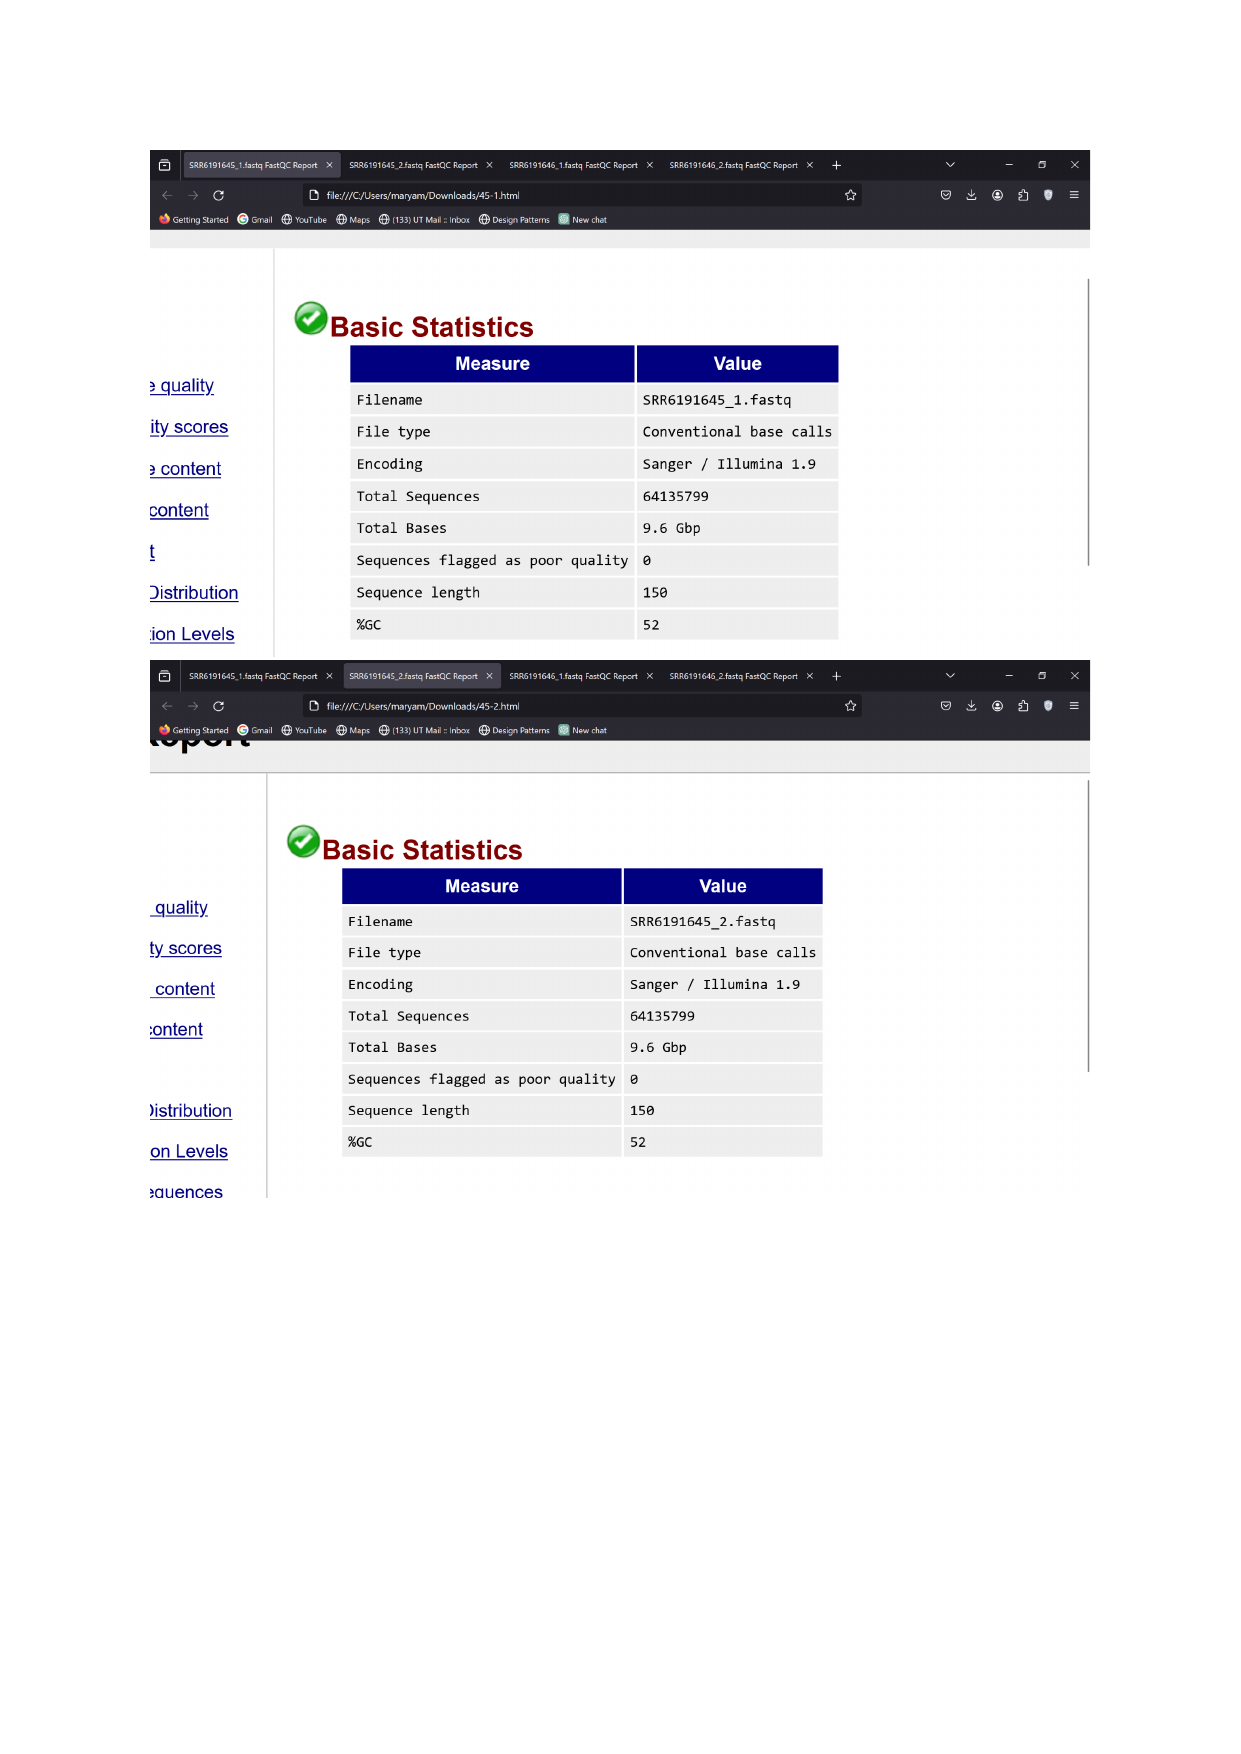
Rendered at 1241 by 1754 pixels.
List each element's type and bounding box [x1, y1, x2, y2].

picture [150, 660, 1091, 1198]
picture [150, 150, 1091, 657]
